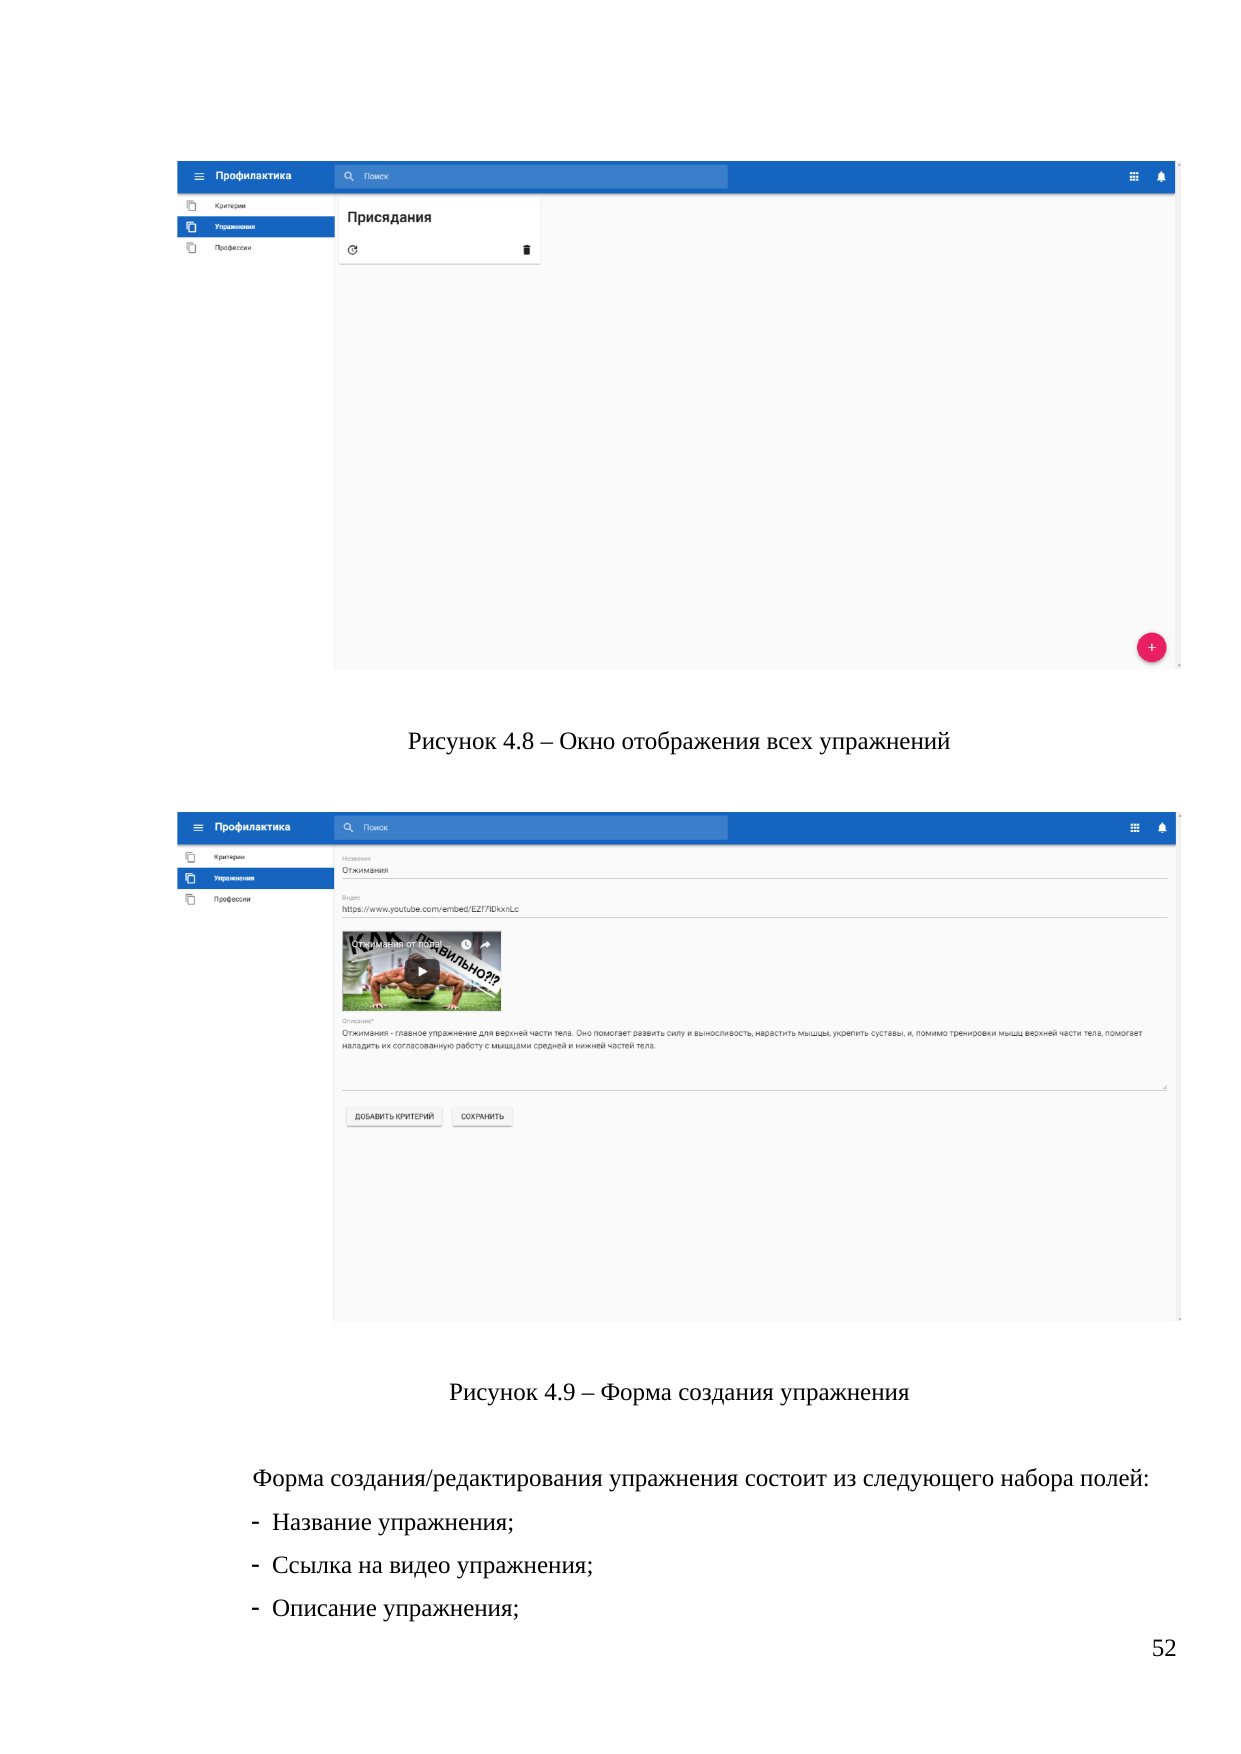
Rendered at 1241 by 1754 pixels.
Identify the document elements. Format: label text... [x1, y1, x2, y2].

list Ссылка на видео упражнения; [177, 1550, 1181, 1578]
list Описание упражнения; [177, 1593, 1181, 1622]
text Рисунок 4.8 – Окно отображения всех упражнений [177, 726, 1181, 754]
picture [177, 161, 1182, 669]
text Рисунок 4.9 – Форма создания упражнения [177, 1377, 1181, 1406]
picture [177, 812, 1182, 1321]
text Форма создания/редактирования упражнения состоит из следующего набора полей: [177, 1463, 1181, 1492]
list Название упражнения; [177, 1507, 1181, 1535]
